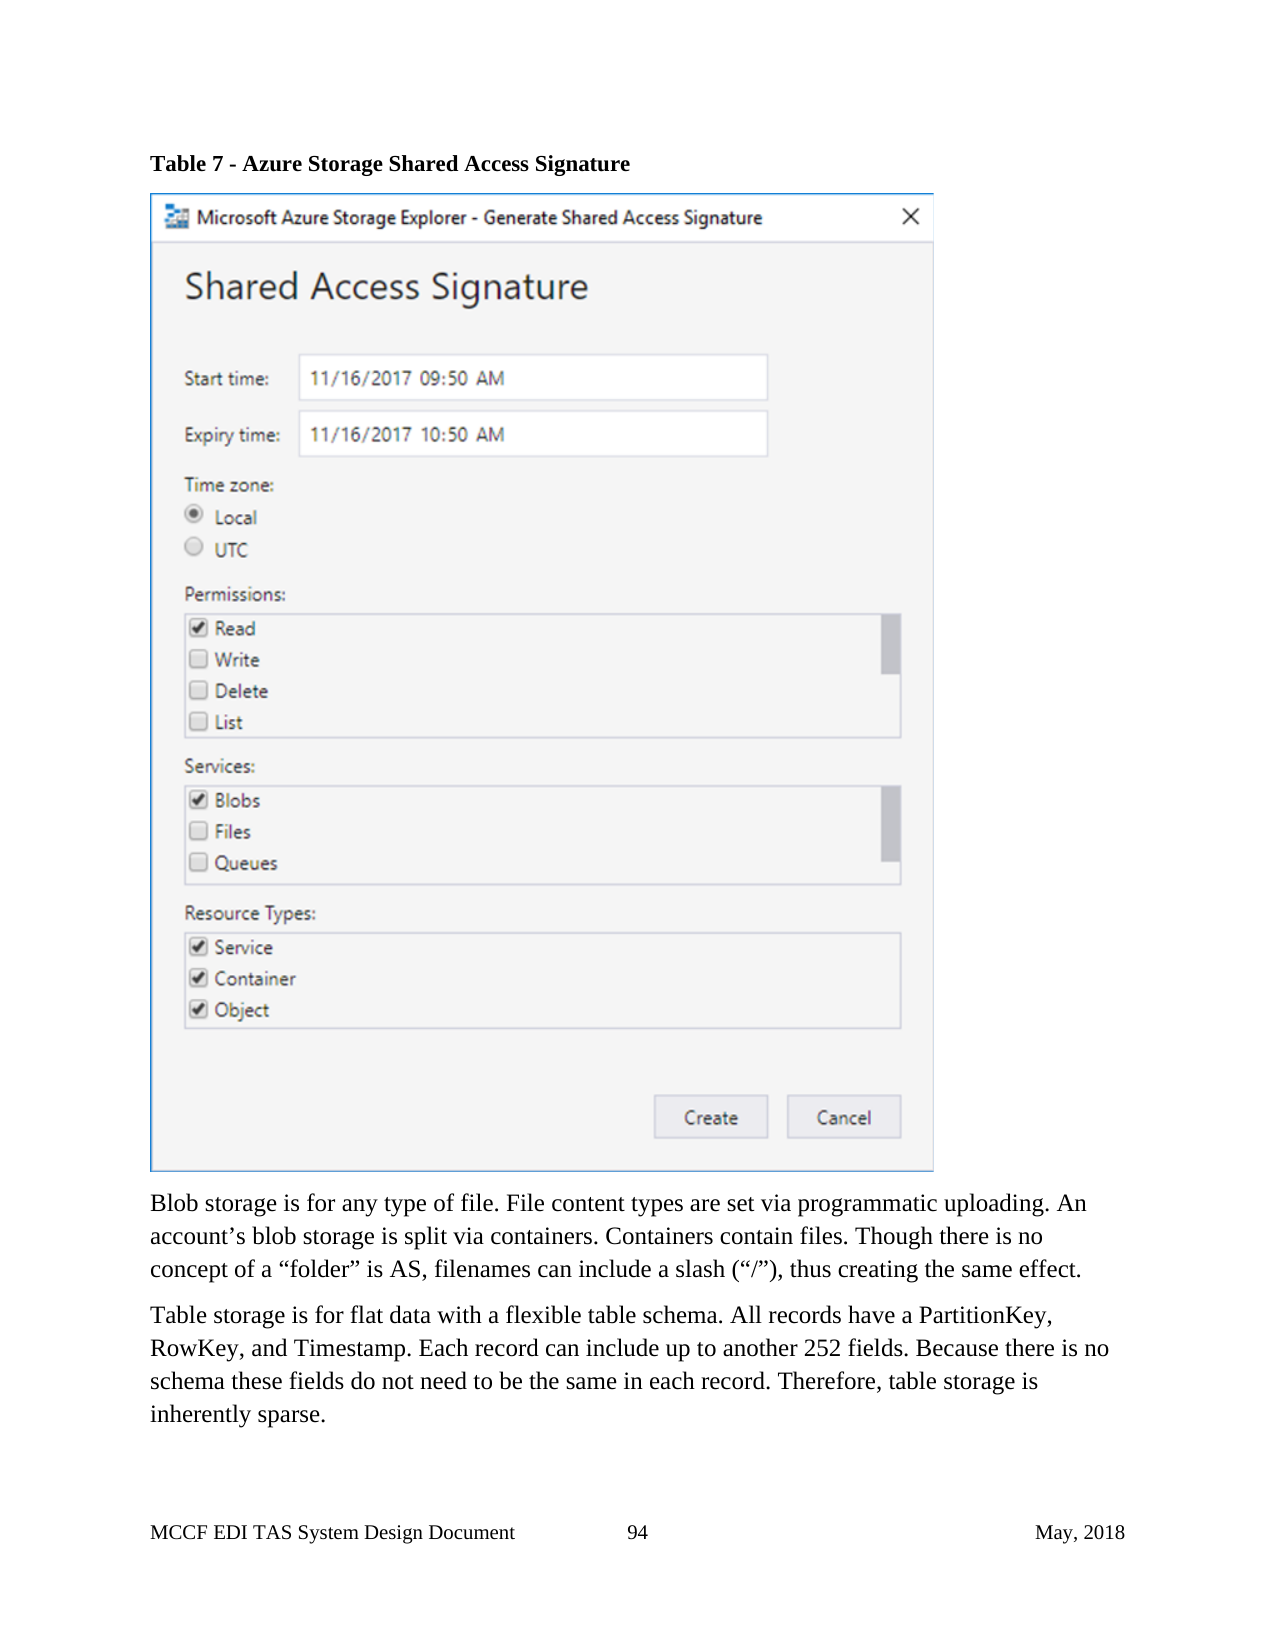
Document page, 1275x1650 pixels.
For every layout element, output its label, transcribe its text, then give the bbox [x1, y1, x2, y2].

text Blob storage is for any type of file. File content types are set via programmatic uploading. An account’s blob storage is split via containers. Containers contain files. Though there is no concept of a “folder” is AS, filenames can include a slash (“/”), thus creating the same effect. [150, 1188, 1125, 1283]
text Table 7 - Azure Storage Shared Access Signature [150, 150, 1125, 176]
text Table storage is for flat data with a flexible table schema. All records have a PartitionKey, RowKey, and Timestamp. Each record can include up to another 252 fields. Because there is no schema these fields do not need to be the same in each record. Therefore, table storage is inherently sparse. [150, 1300, 1125, 1428]
